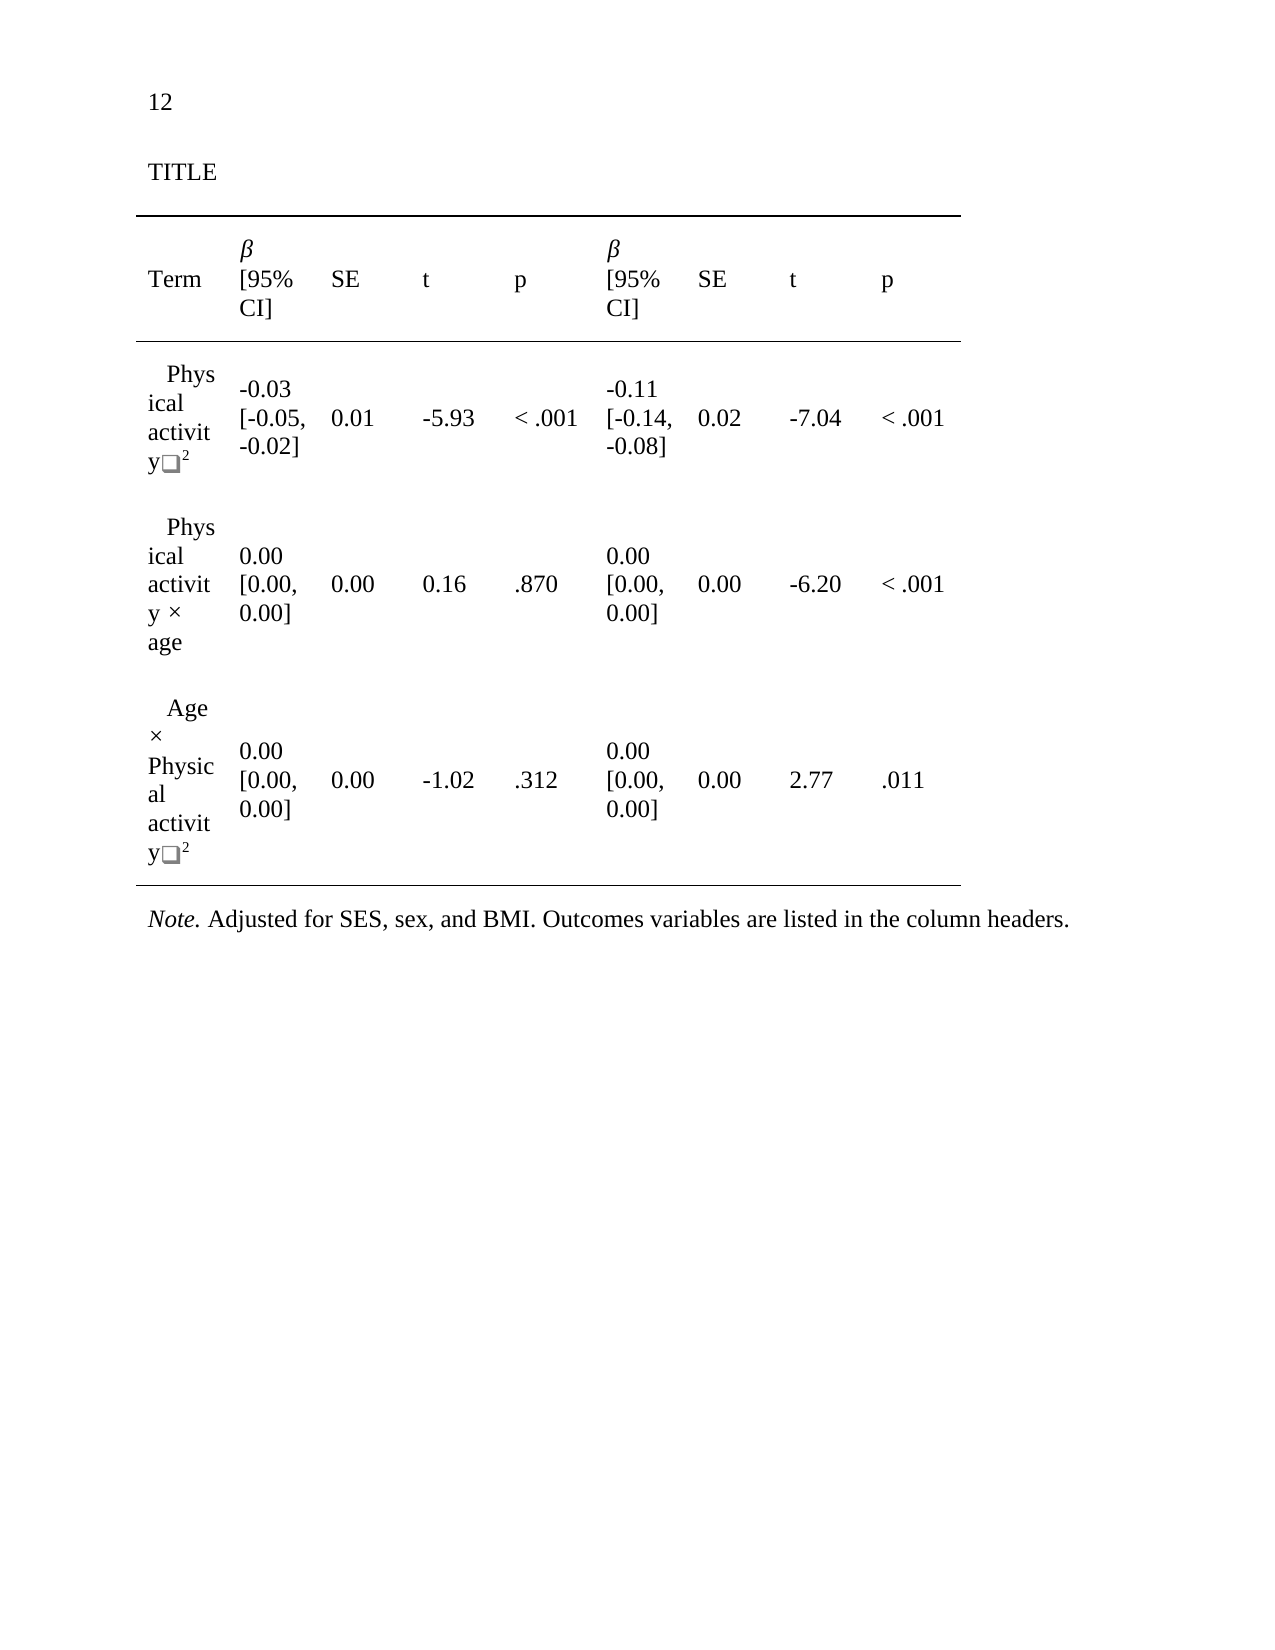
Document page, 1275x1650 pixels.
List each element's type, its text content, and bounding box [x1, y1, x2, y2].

table_header t [778, 217, 870, 341]
table_header p [870, 217, 961, 341]
table_cell 0.00 [0.00, 0.00] [595, 675, 686, 884]
table_header p [503, 217, 595, 341]
table_cell < .001 [870, 342, 961, 493]
table_cell -0.03 [-0.05, -0.02] [228, 342, 319, 493]
table_cell 0.00 [320, 493, 411, 674]
table_cell < .001 [503, 342, 595, 493]
table_cell .870 [503, 493, 595, 674]
table_header SE [686, 217, 778, 341]
table_header [95% CI] [595, 217, 686, 341]
table_cell 2.77 [778, 675, 870, 884]
table_cell .312 [503, 675, 595, 884]
table_cell -6.20 [778, 493, 870, 674]
table_cell -5.93 [411, 342, 503, 493]
text Note. Adjusted for SES, sex, and BMI. Outcomes variables are listed in the column headers. [148, 904, 1127, 933]
table_cell 0.00 [686, 675, 778, 884]
table_header [95% CI] [228, 217, 319, 341]
table_cell Age Physical activity [136, 675, 228, 884]
table_cell 0.00 [320, 675, 411, 884]
table_header SE [320, 217, 411, 341]
table_cell .011 [870, 675, 961, 884]
table_cell 0.00 [0.00, 0.00] [595, 493, 686, 674]
table_header Term [136, 217, 228, 341]
table_cell -0.11 [-0.14, -0.08] [595, 342, 686, 493]
table_cell 0.00 [0.00, 0.00] [228, 675, 319, 884]
table_cell 0.02 [686, 342, 778, 493]
table_cell 0.00 [686, 493, 778, 674]
table_cell 0.00 [0.00, 0.00] [228, 493, 319, 674]
table_cell < .001 [870, 493, 961, 674]
table_cell 0.01 [320, 342, 411, 493]
table_cell 0.16 [411, 493, 503, 674]
table_cell -7.04 [778, 342, 870, 493]
table_cell Physical activity age [136, 493, 228, 674]
table_header t [411, 217, 503, 341]
table_cell Physical activity [136, 342, 228, 493]
table_cell -1.02 [411, 675, 503, 884]
